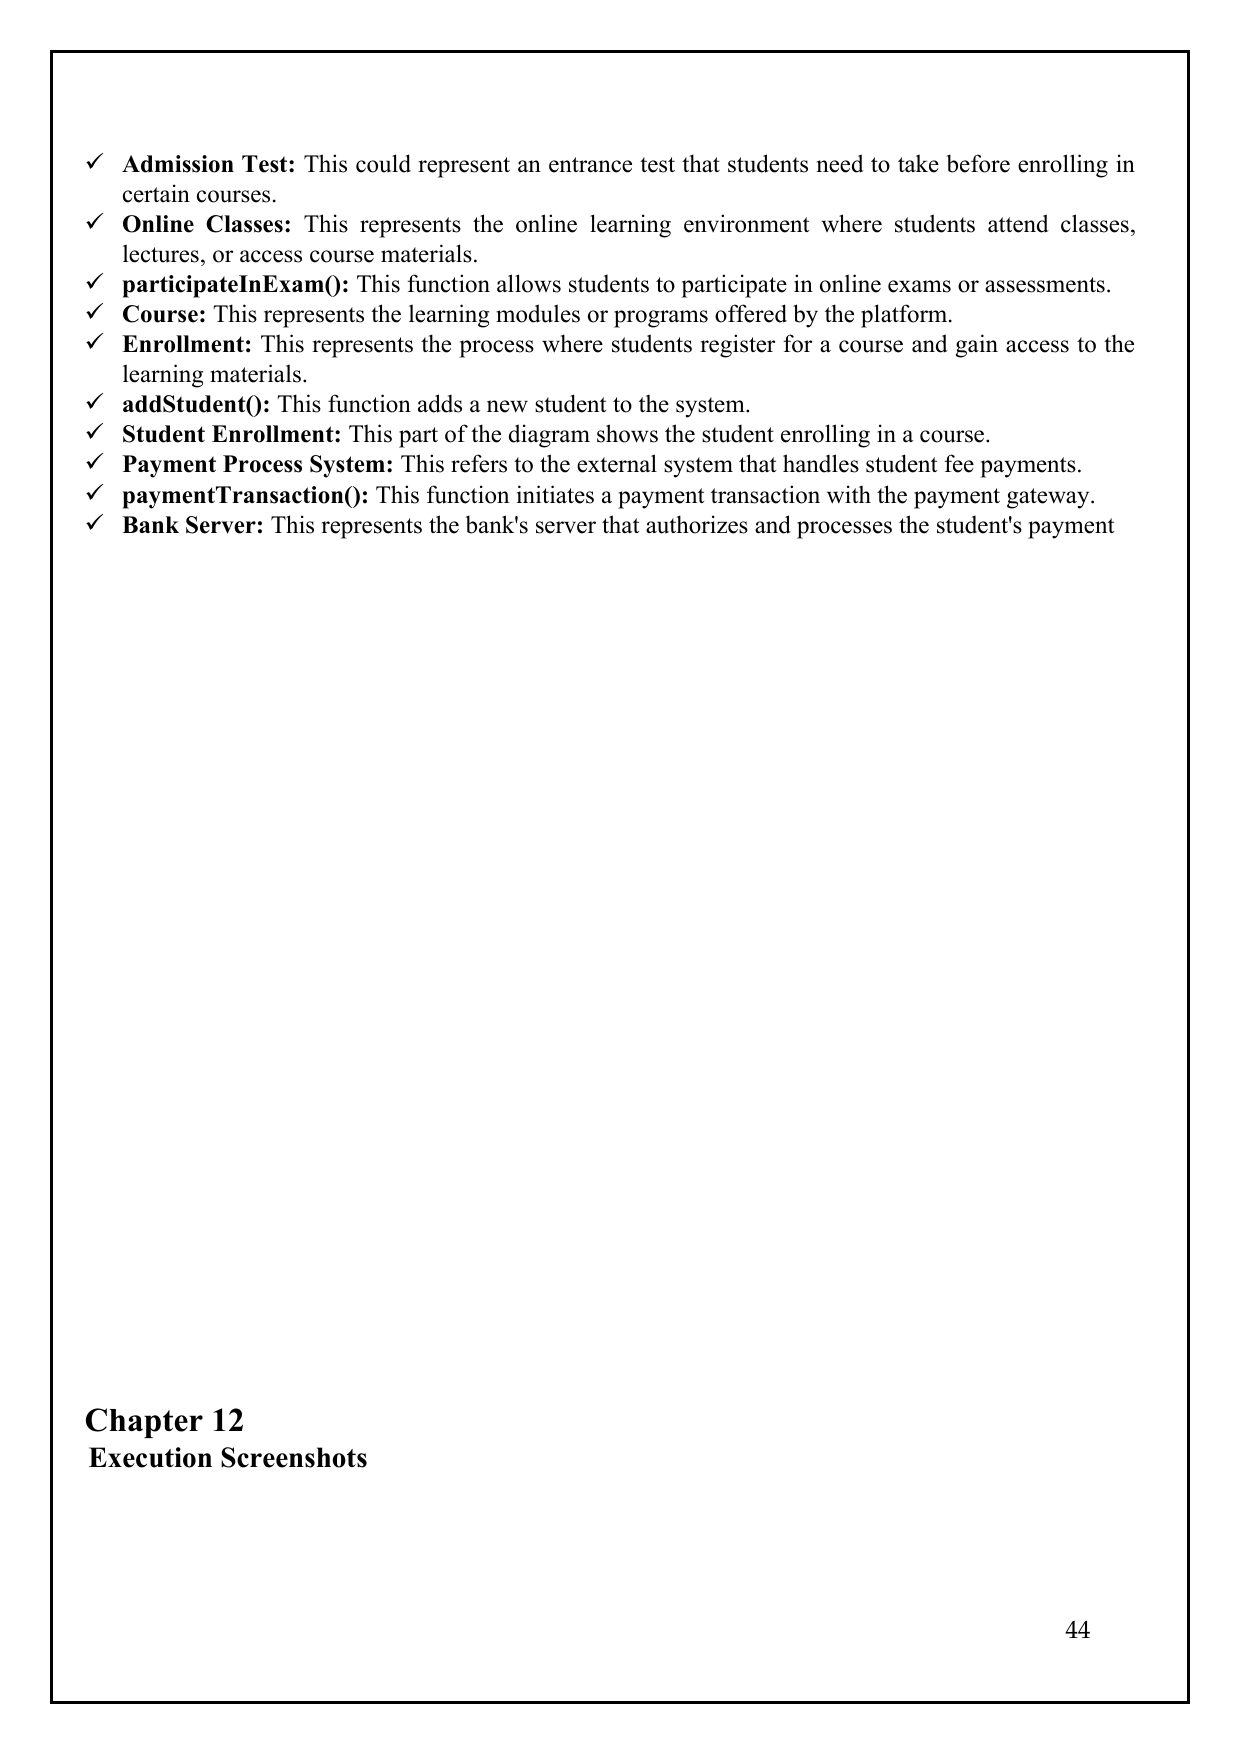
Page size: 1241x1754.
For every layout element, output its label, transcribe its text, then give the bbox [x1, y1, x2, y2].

list participateInExam(): This function allows students to participate in online exams or assessments. [84, 270, 1137, 298]
list Enrollment: This represents the process where students register for a course and gain access to the learning materials. [84, 330, 1137, 388]
list addStudent(): This function adds a new student to the system. [84, 390, 1137, 418]
list Admission Test: This could represent an entrance test that students need to take before enrolling in certain courses. [84, 150, 1137, 208]
list Student Enrollment: This part of the diagram shows the student enrolling in a course. [84, 420, 1137, 448]
list paymentTransaction(): This function initiates a payment transaction with the payment gateway. [84, 481, 1137, 508]
text Execution Screenshots [88, 1441, 1137, 1474]
list Payment Process System: This refers to the external system that handles student fee payments. [84, 450, 1137, 478]
list Online Classes: This represents the online learning environment where students attend classes, lectures, or access course materials. [84, 210, 1137, 268]
subtitle Chapter 12 [84, 1402, 1137, 1438]
list Bank Server: This represents the bank's server that authorizes and processes the student's payment [84, 511, 1137, 538]
list Course: This represents the learning modules or programs offered by the platform. [84, 300, 1137, 328]
